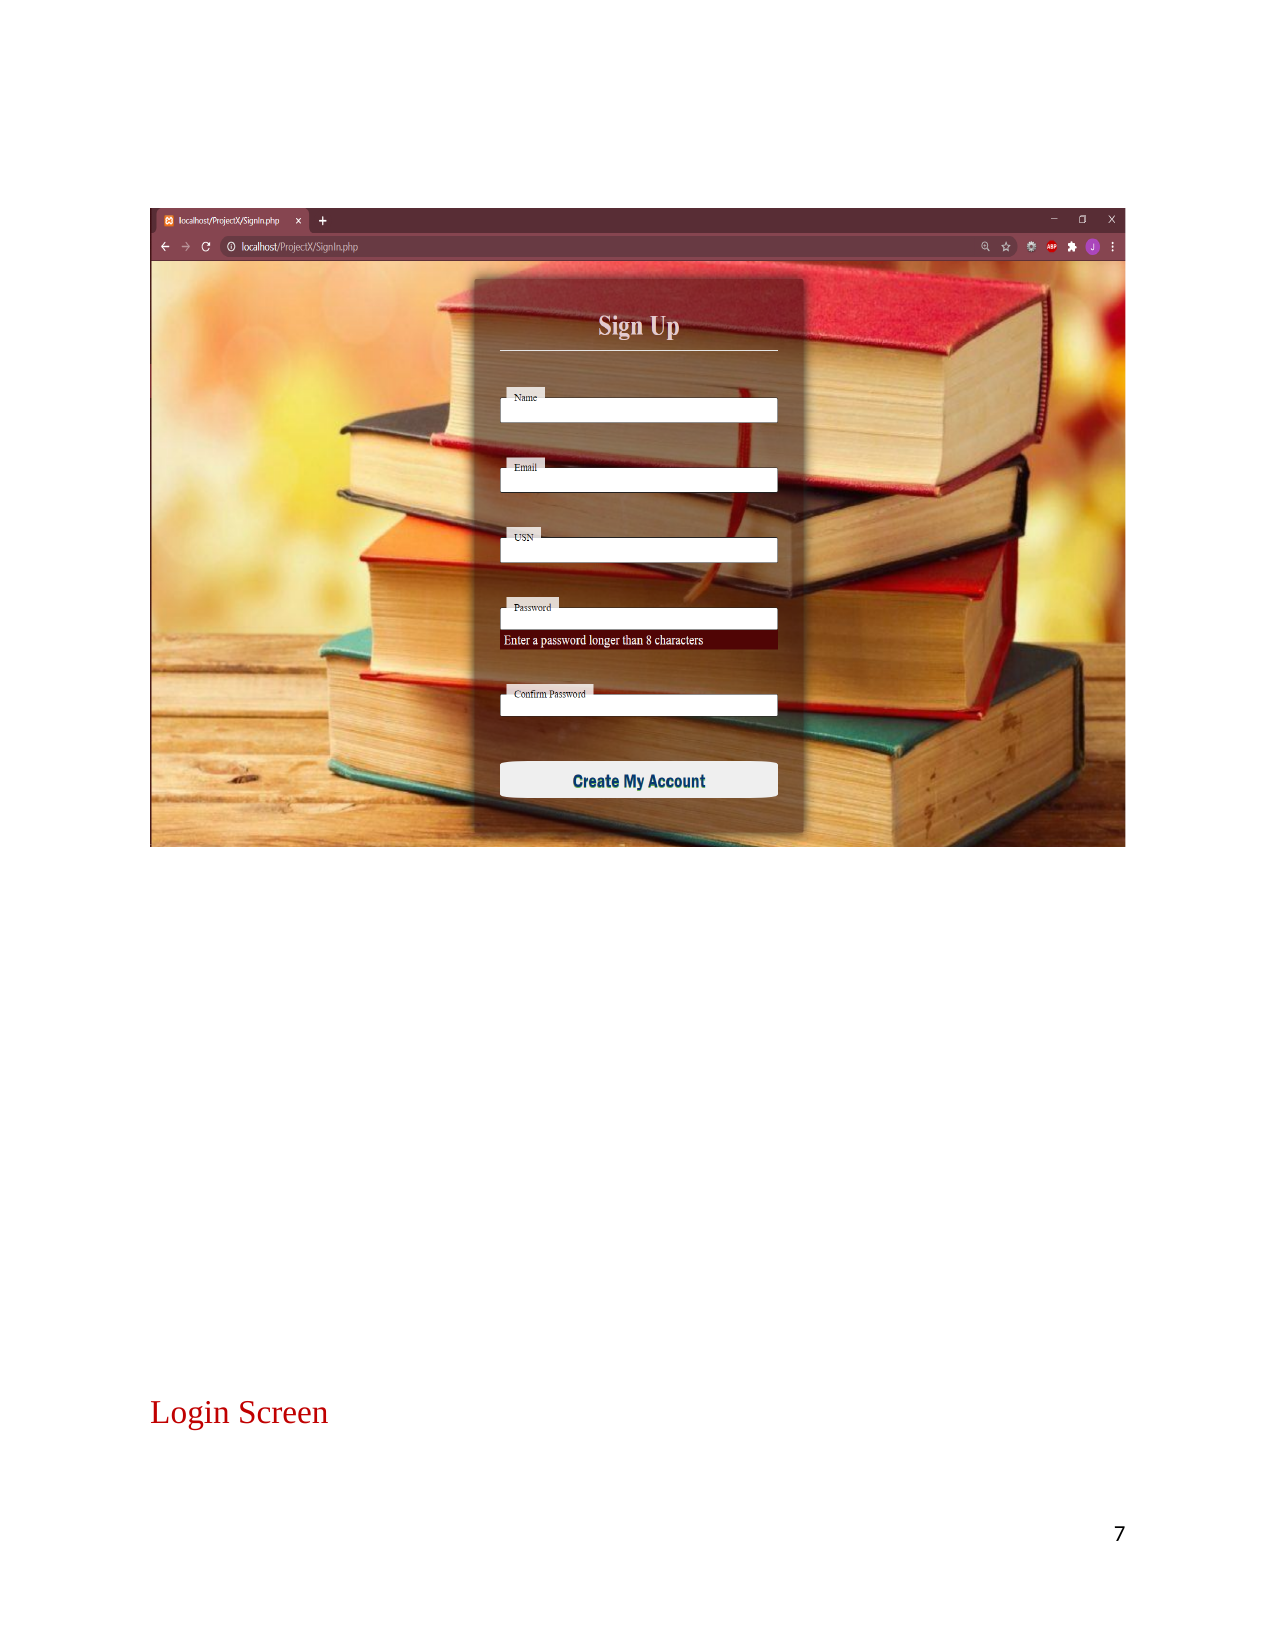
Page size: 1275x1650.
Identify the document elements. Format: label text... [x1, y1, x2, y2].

text Login Screen [150, 1393, 1125, 1431]
picture [150, 208, 1126, 847]
